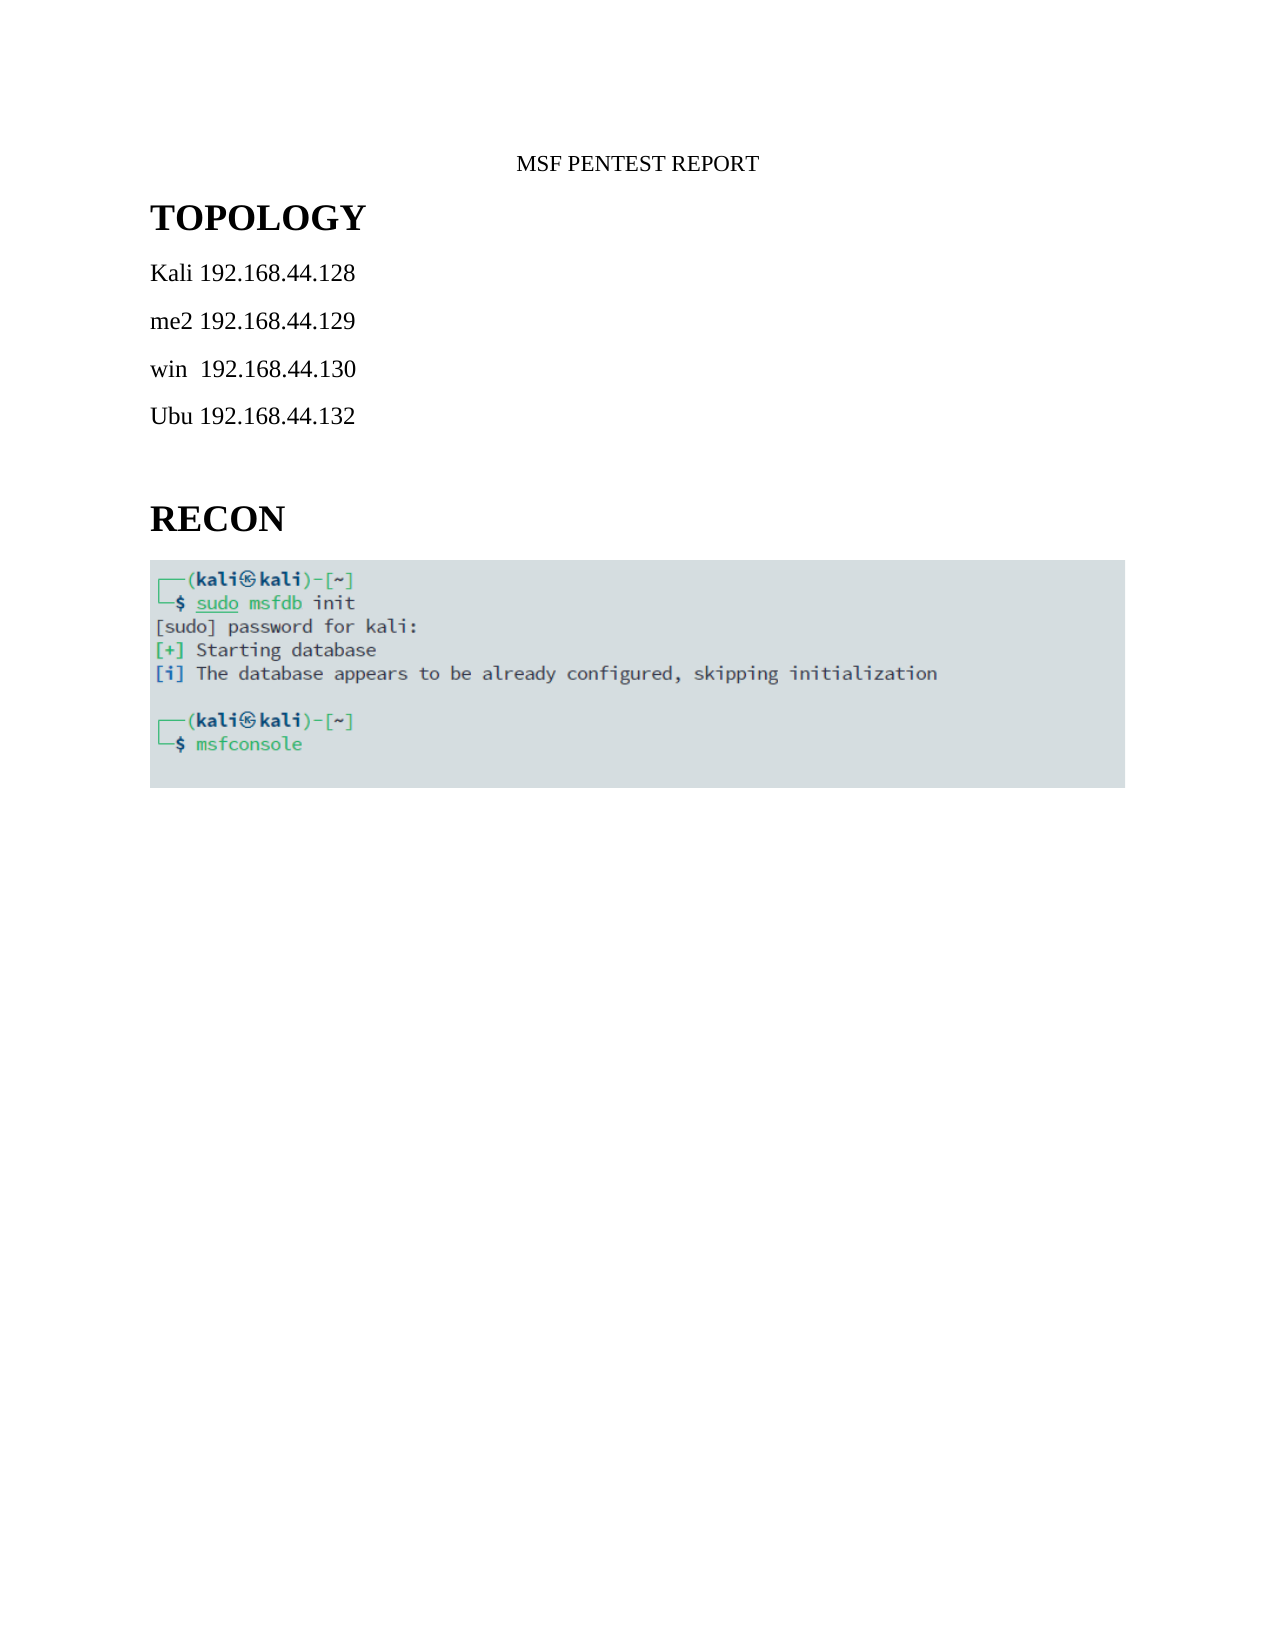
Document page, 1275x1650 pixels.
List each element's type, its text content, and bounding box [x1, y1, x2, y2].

text Kali 192.168.44.128 [150, 258, 1125, 287]
picture [150, 560, 1125, 788]
text win 192.168.44.130 [150, 354, 1125, 382]
text TOPOLOGY [150, 195, 1125, 238]
text me2 192.168.44.129 [150, 306, 1125, 335]
text Ubu 192.168.44.132 [150, 401, 1125, 430]
text MSF PENTEST REPORT [150, 150, 1125, 176]
text RECON [150, 497, 1125, 540]
